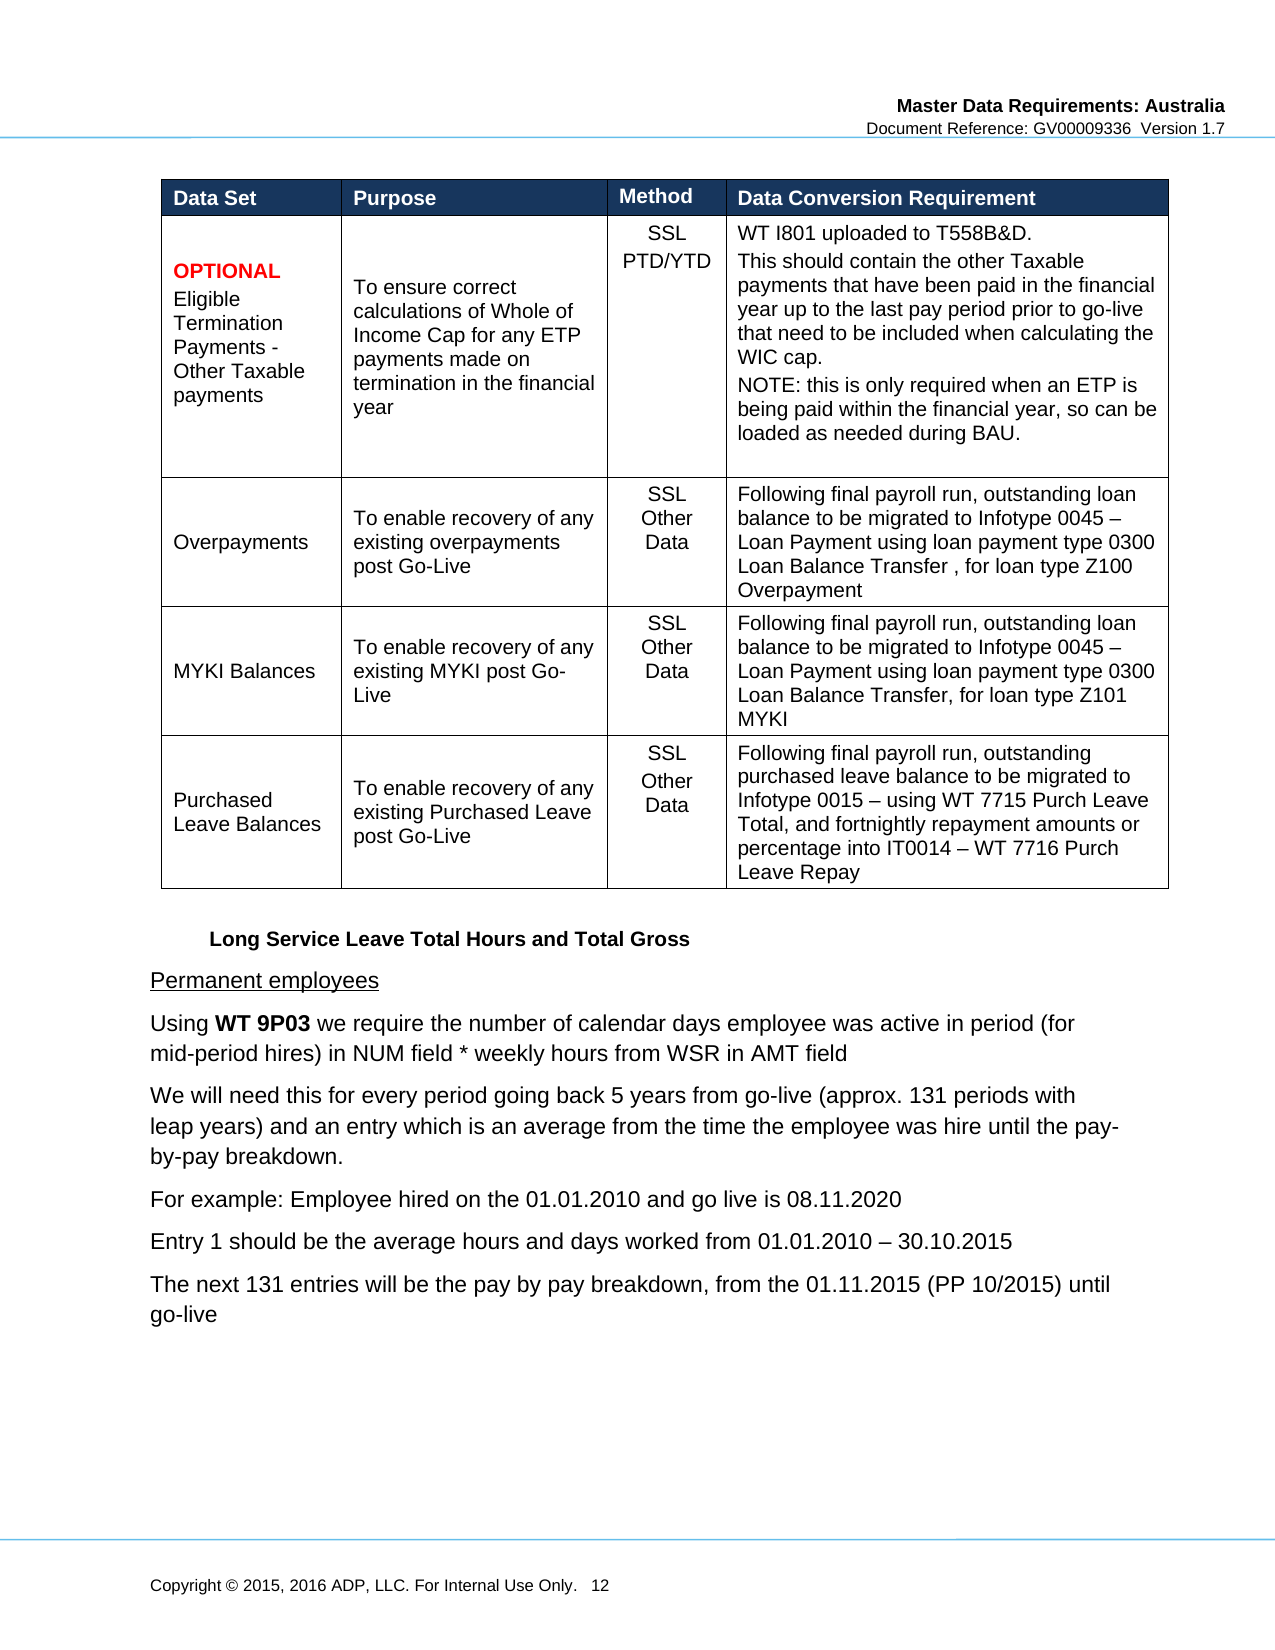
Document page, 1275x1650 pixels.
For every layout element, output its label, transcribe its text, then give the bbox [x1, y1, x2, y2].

table_cell To enable recovery of any existing Purchased Leave post Go-Live [342, 736, 607, 888]
table_cell SSL Other Data [608, 478, 726, 606]
table_header Purpose [342, 180, 607, 215]
table_cell MYKI Balances [162, 607, 341, 735]
table_cell WT I801 uploaded to T558B&D. This should contain the other Taxable payments that have been paid in the financial year up to the last pay period prior to go-live that need to be included when calculating the WIC cap. NOTE: this is only required when an ETP is being paid within the financial year, so can be loaded as needed during BAU. [727, 216, 1168, 477]
table_cell To enable recovery of any existing overpayments post Go-Live [342, 478, 607, 606]
table_cell SSL Other Data [608, 607, 726, 735]
table_cell OPTIONAL Eligible Termination Payments - Other Taxable payments [162, 216, 341, 477]
table_cell Overpayments [162, 478, 341, 606]
table_cell Following final payroll run, outstanding purchased leave balance to be migrated to Infotype 0015 – using WT 7715 Purch Leave Total, and fortnightly repayment amounts or percentage into IT0014 – WT 7716 Purch Leave Repay [727, 736, 1168, 888]
table_header Data Conversion Requirement [727, 180, 1168, 215]
table_cell To ensure correct calculations of Whole of Income Cap for any ETP payments made on termination in the financial year [342, 216, 607, 477]
table_header Method [608, 180, 726, 215]
subtitle Long Service Leave Total Hours and Total Gross [209, 927, 1125, 951]
table_cell SSL PTD/YTD [608, 216, 726, 477]
table_cell Following final payroll run, outstanding loan balance to be migrated to Infotype 0045 – Loan Payment using loan payment type 0300 Loan Balance Transfer, for loan type Z101 MYKI [727, 607, 1168, 735]
text Entry 1 should be the average hours and days worked from 01.01.2010 – 30.10.2015 [150, 1228, 1125, 1254]
table_cell Purchased Leave Balances [162, 736, 341, 888]
text The next 131 entries will be the pay by pay breakdown, from the 01.11.2015 (PP 10/2015) until go-live [150, 1271, 1125, 1327]
table_cell To enable recovery of any existing MYKI post Go-Live [342, 607, 607, 735]
table_header Data Set [162, 180, 341, 215]
table_cell Following final payroll run, outstanding loan balance to be migrated to Infotype 0045 – Loan Payment using loan payment type 0300 Loan Balance Transfer , for loan type Z100 Overpayment [727, 478, 1168, 606]
text Using WT 9P03 we require the number of calendar days employee was active in period (for mid-period hires) in NUM field * weekly hours from WSR in AMT field [150, 1009, 1125, 1066]
text Permanent employees [150, 967, 1125, 993]
text For example: Employee hired on the 01.01.2010 and go live is 08.11.2020 [150, 1186, 1125, 1212]
table_cell SSL Other Data [608, 736, 726, 888]
